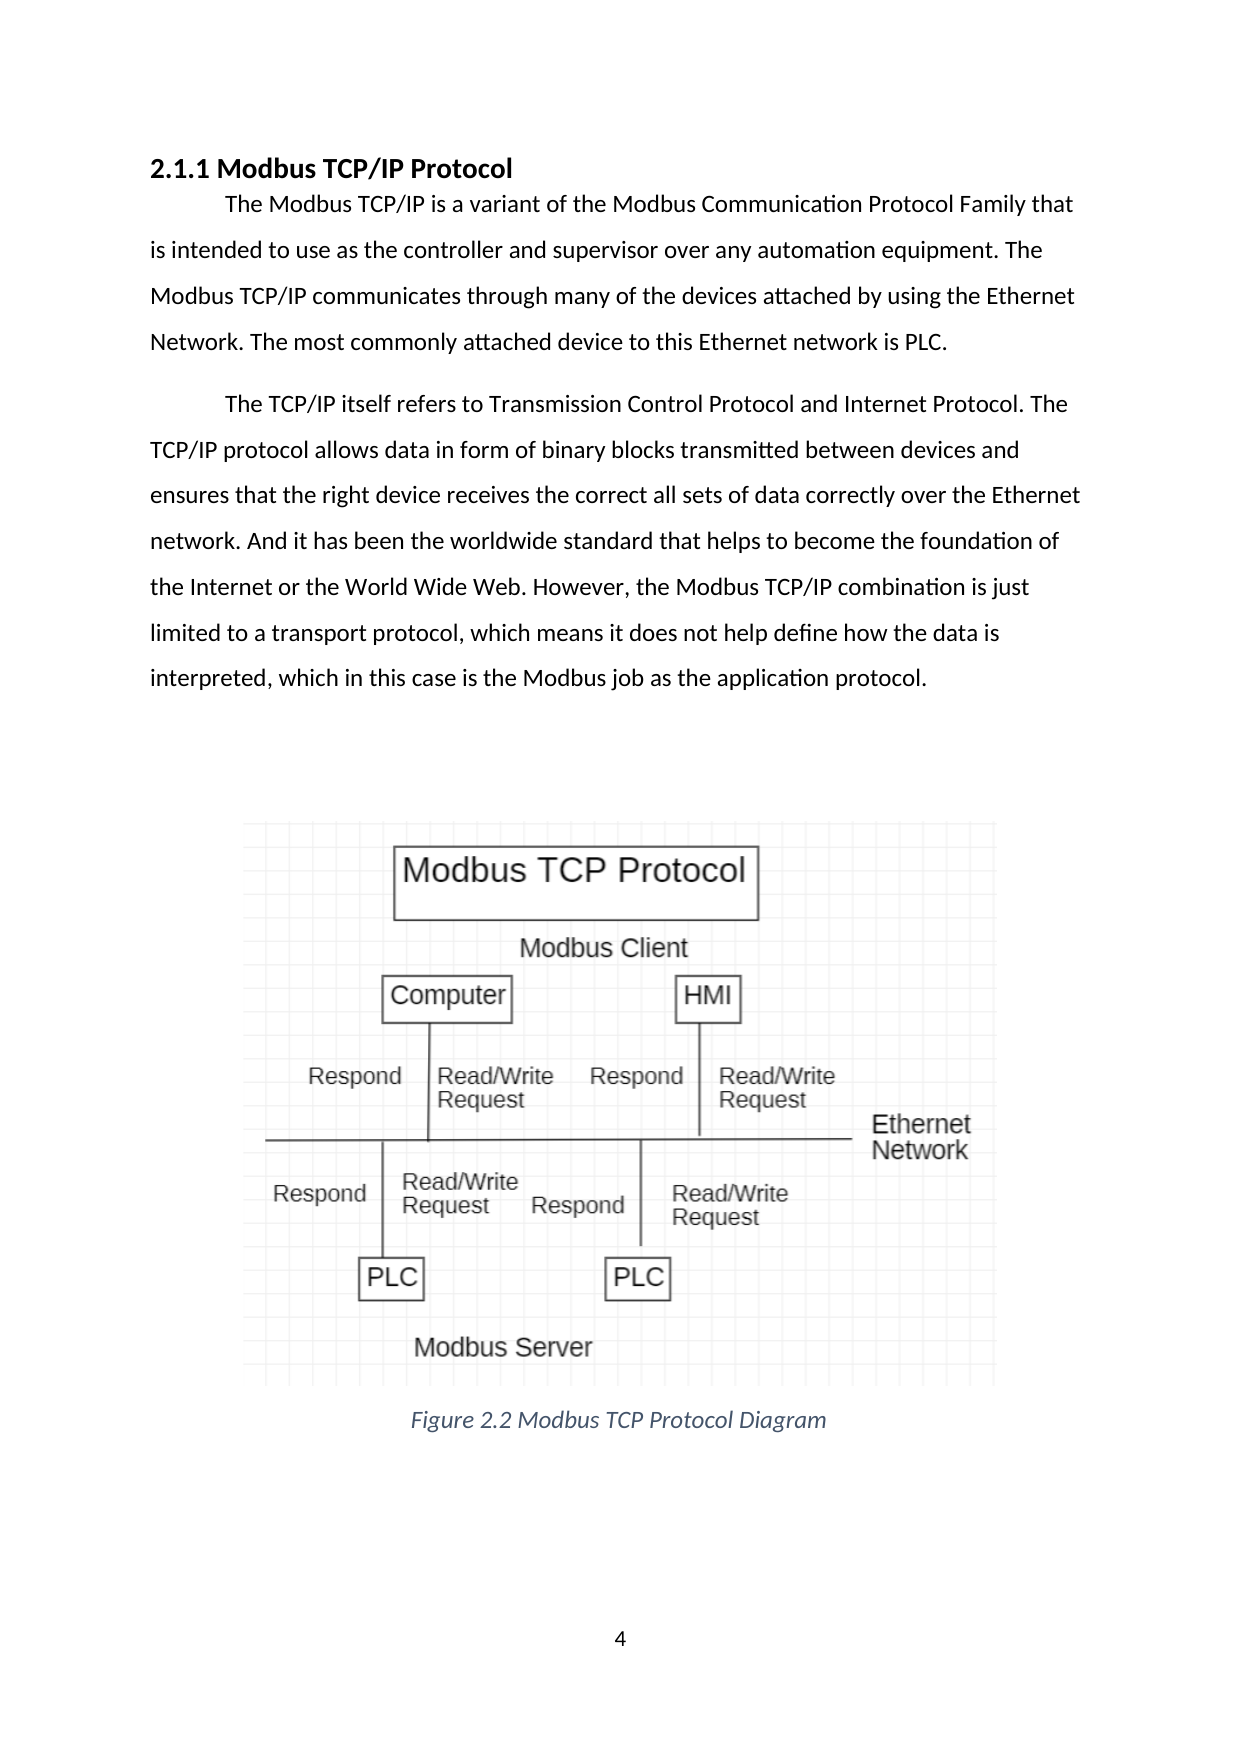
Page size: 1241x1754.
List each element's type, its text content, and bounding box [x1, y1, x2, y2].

subtitle 2.1.1 Modbus TCP/IP Protocol [150, 150, 1090, 186]
text The Modbus TCP/IP is a variant of the Modbus Communication Protocol Family that is intended to use as the controller and supervisor over any automation equipment. The Modbus TCP/IP communicates through many of the devices attached by using the Ethernet Network. The most commonly attached device to this Ethernet network is PLC. [150, 188, 1090, 356]
picture [243, 821, 997, 1386]
text The TCP/IP itself refers to Transmission Control Protocol and Internet Protocol. The TCP/IP protocol allows data in form of binary blocks transmitted between devices and ensures that the right device receives the correct all sets of data correctly over the Ethernet network. And it has been the worldwide standard that helps to become the foundation of the Internet or the World Wide Web. However, the Modbus TCP/IP combination is just limited to a transport protocol, which means it does not help define how the data is interpreted, which in this case is the Modbus job as the application protocol. [150, 388, 1090, 693]
text Figure 2.2 Modbus TCP Protocol Diagram [150, 1404, 1090, 1434]
